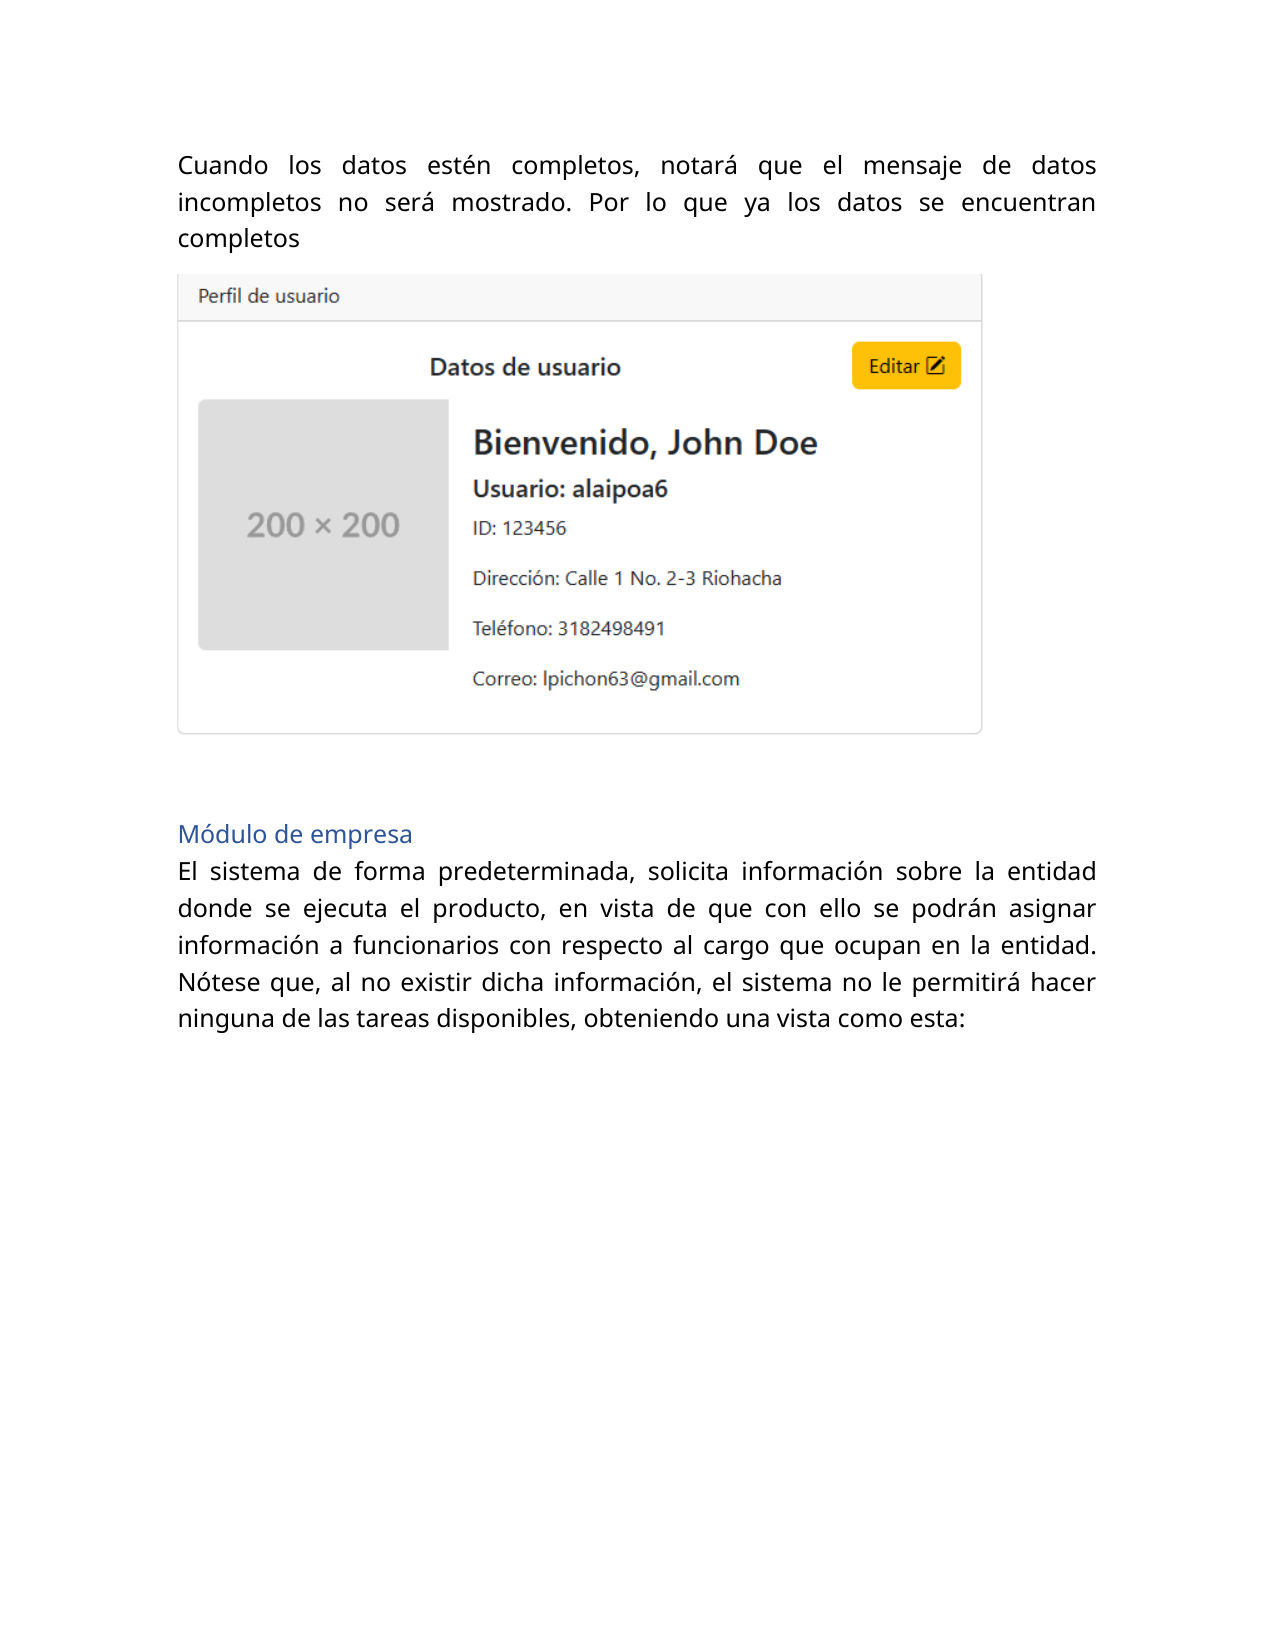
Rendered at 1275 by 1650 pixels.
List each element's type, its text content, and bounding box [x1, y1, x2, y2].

text Cuando los datos estén completos, notará que el mensaje de datos incompletos no será mostrado. Por lo que ya los datos se encuentran completos [177, 148, 1098, 255]
picture [177, 274, 990, 737]
subtitle Módulo de empresa [177, 817, 1098, 851]
text El sistema de forma predeterminada, solicita información sobre la entidad donde se ejecuta el producto, en vista de que con ello se podrán asignar información a funcionarios con respecto al cargo que ocupan en la entidad. Nótese que, al no existir dicha información, el sistema no le permitirá hacer ninguna de las tareas disponibles, obteniendo una vista como esta: [177, 854, 1098, 1035]
